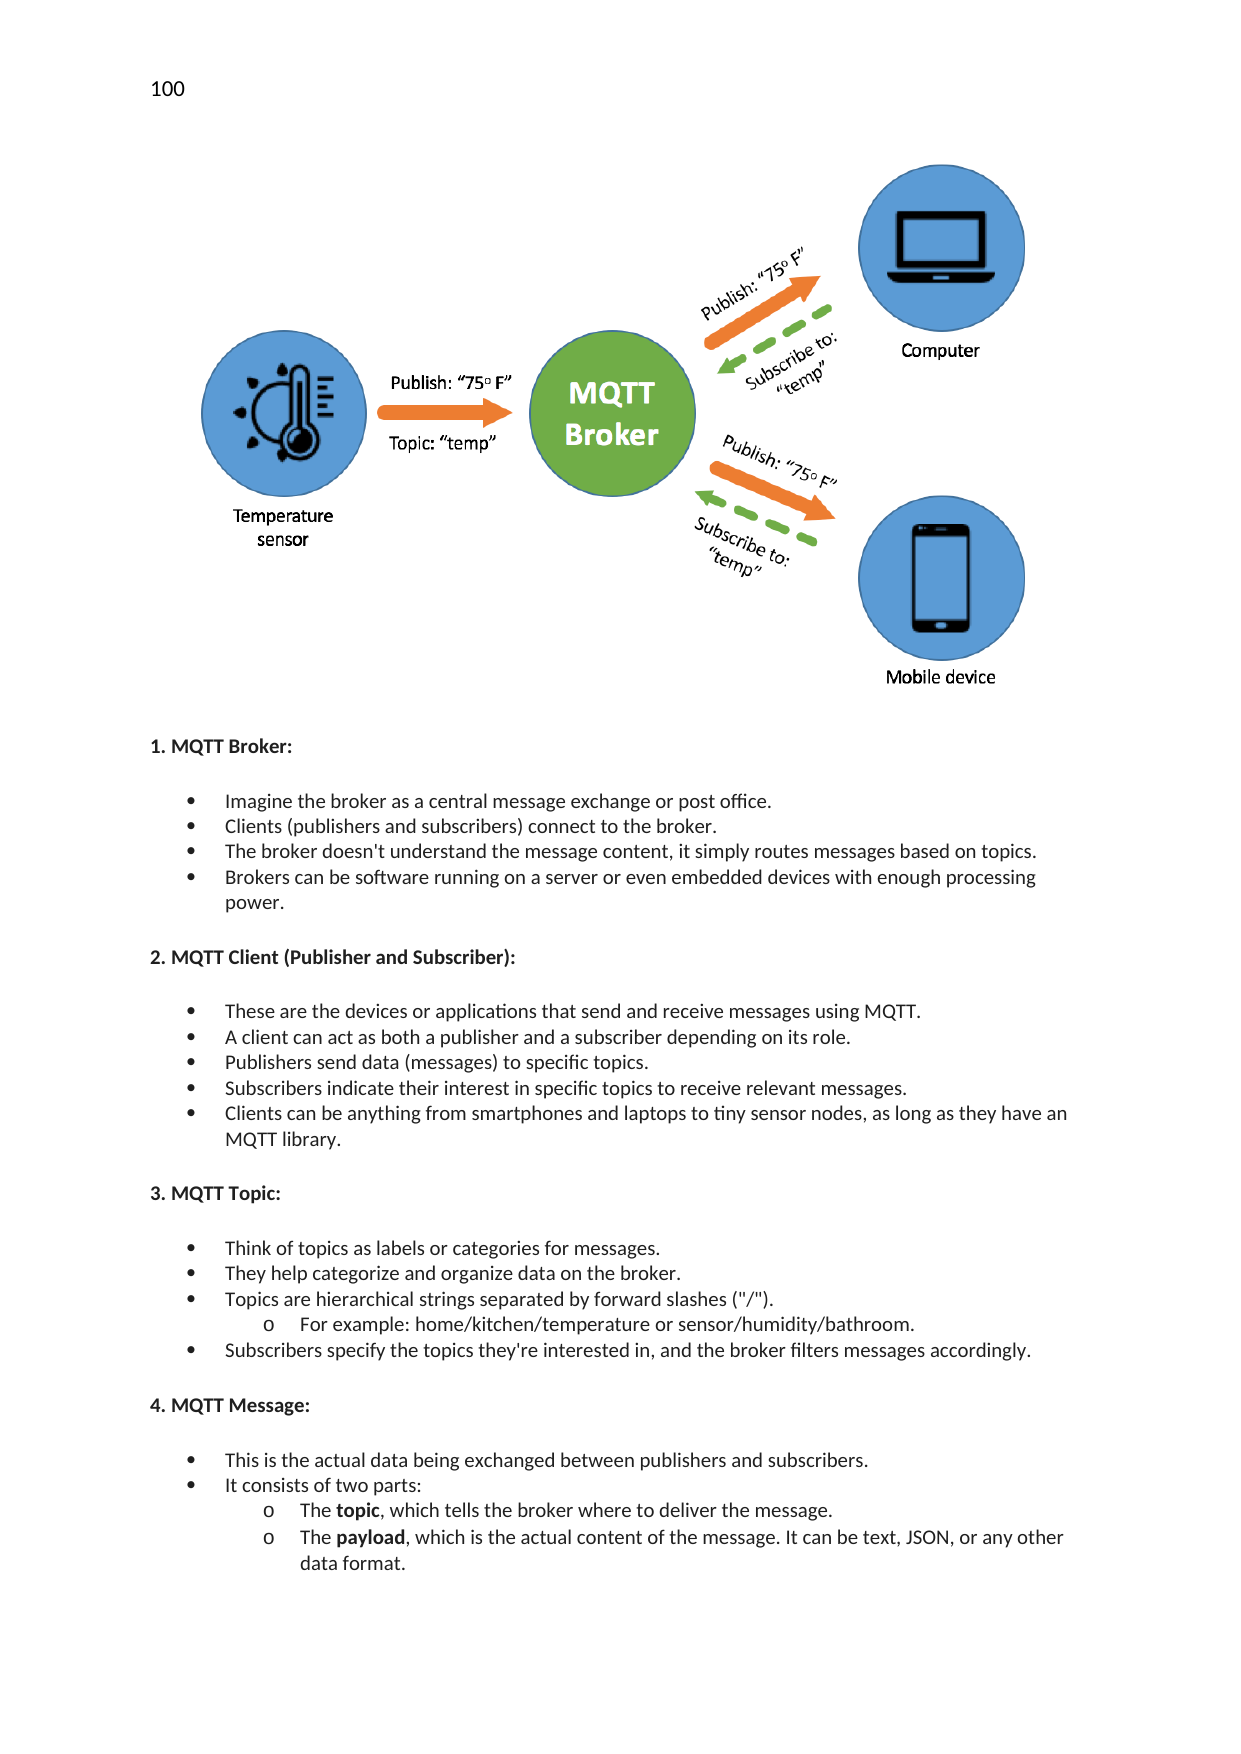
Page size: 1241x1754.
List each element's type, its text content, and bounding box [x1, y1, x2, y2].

list Clients can be anything from smartphones and laptops to tiny sensor nodes, as long as they have an MQTT library. [187, 1100, 1090, 1151]
list Subscribers specify the topics they're interested in, and the broker filters messages accordingly. [187, 1338, 1090, 1363]
text 3. MQTT Topic: [150, 1180, 1090, 1206]
list This is the actual data being exchanged between publishers and subscribers. [187, 1447, 1090, 1472]
list Brokers can be software running on a server or even embedded devices with enough processing power. [187, 864, 1090, 915]
picture [150, 150, 1091, 704]
list The broker doesn't understand the message content, it simply routes messages based on topics. [187, 839, 1090, 864]
list For example: home/kitchen/temperature or sensor/humidity/bathroom. [262, 1311, 1090, 1338]
list Publishers send data (messages) to specific topics. [187, 1049, 1090, 1075]
text 1. MQTT Broker: [150, 733, 1090, 759]
list Clients (publishers and subscribers) connect to the broker. [187, 813, 1090, 839]
text 4. MQTT Message: [150, 1392, 1090, 1418]
list Subscribers indicate their interest in specific topics to receive relevant messages. [187, 1075, 1090, 1100]
list These are the devices or applications that send and receive messages using MQTT. [187, 999, 1090, 1024]
list Imagine the broker as a central message exchange or post office. [187, 788, 1090, 813]
list A client can act as both a publisher and a subscriber depending on its role. [187, 1024, 1090, 1049]
list They help categorize and organize data on the broker. [187, 1260, 1090, 1286]
list Topics are hierarchical strings separated by forward slashes ("/"). [187, 1286, 1090, 1311]
list Think of topics as labels or categories for messages. [187, 1235, 1090, 1260]
list The topic, which tells the broker where to deliver the message. [262, 1498, 1090, 1524]
text 2. MQTT Client (Publisher and Subscriber): [150, 944, 1090, 969]
list The payload, which is the actual content of the message. It can be text, JSON, or any other data format. [262, 1524, 1090, 1576]
list It consists of two parts: [187, 1472, 1090, 1498]
